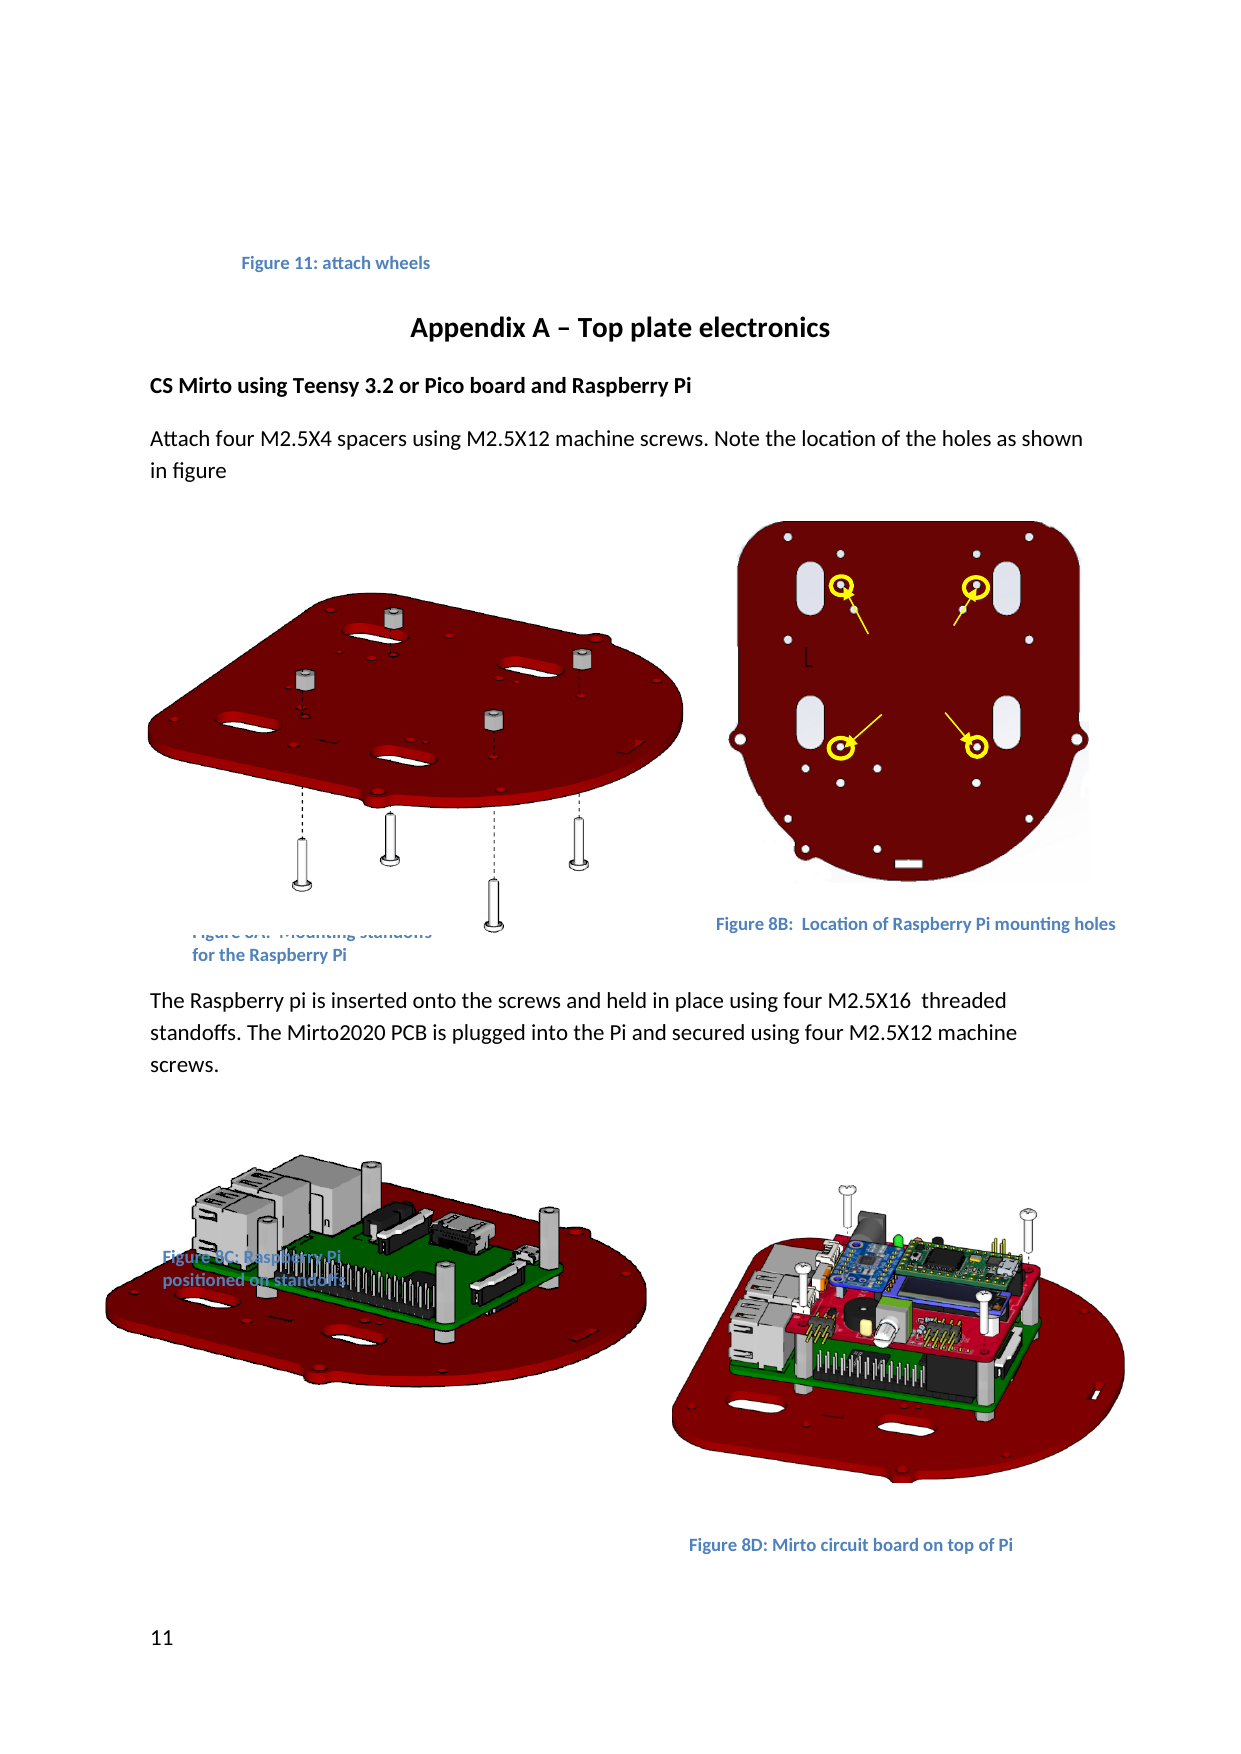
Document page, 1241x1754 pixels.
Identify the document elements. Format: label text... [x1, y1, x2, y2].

picture [670, 1132, 1127, 1429]
text Appendix A – Top plate electronics [150, 256, 1090, 292]
picture [101, 1088, 655, 1335]
text Attach four M2.5X4 spacers using M2.5X12 machine screws. Note the location of the holes as shown in figure [150, 371, 1090, 431]
picture [727, 468, 1089, 830]
picture [144, 531, 688, 881]
text Hardware: [150, 1544, 1090, 1572]
text The Raspberry pi is inserted onto the screws and held in place using four M2.5X16 threaded standoffs. The Mirto2020 PCB is plugged into the Pi and secured using four M2.5X12 machine screws. [150, 933, 1090, 1026]
text CS Mirto using Teensy 3.2 or Pico board and Raspberry Pi [150, 318, 1090, 346]
